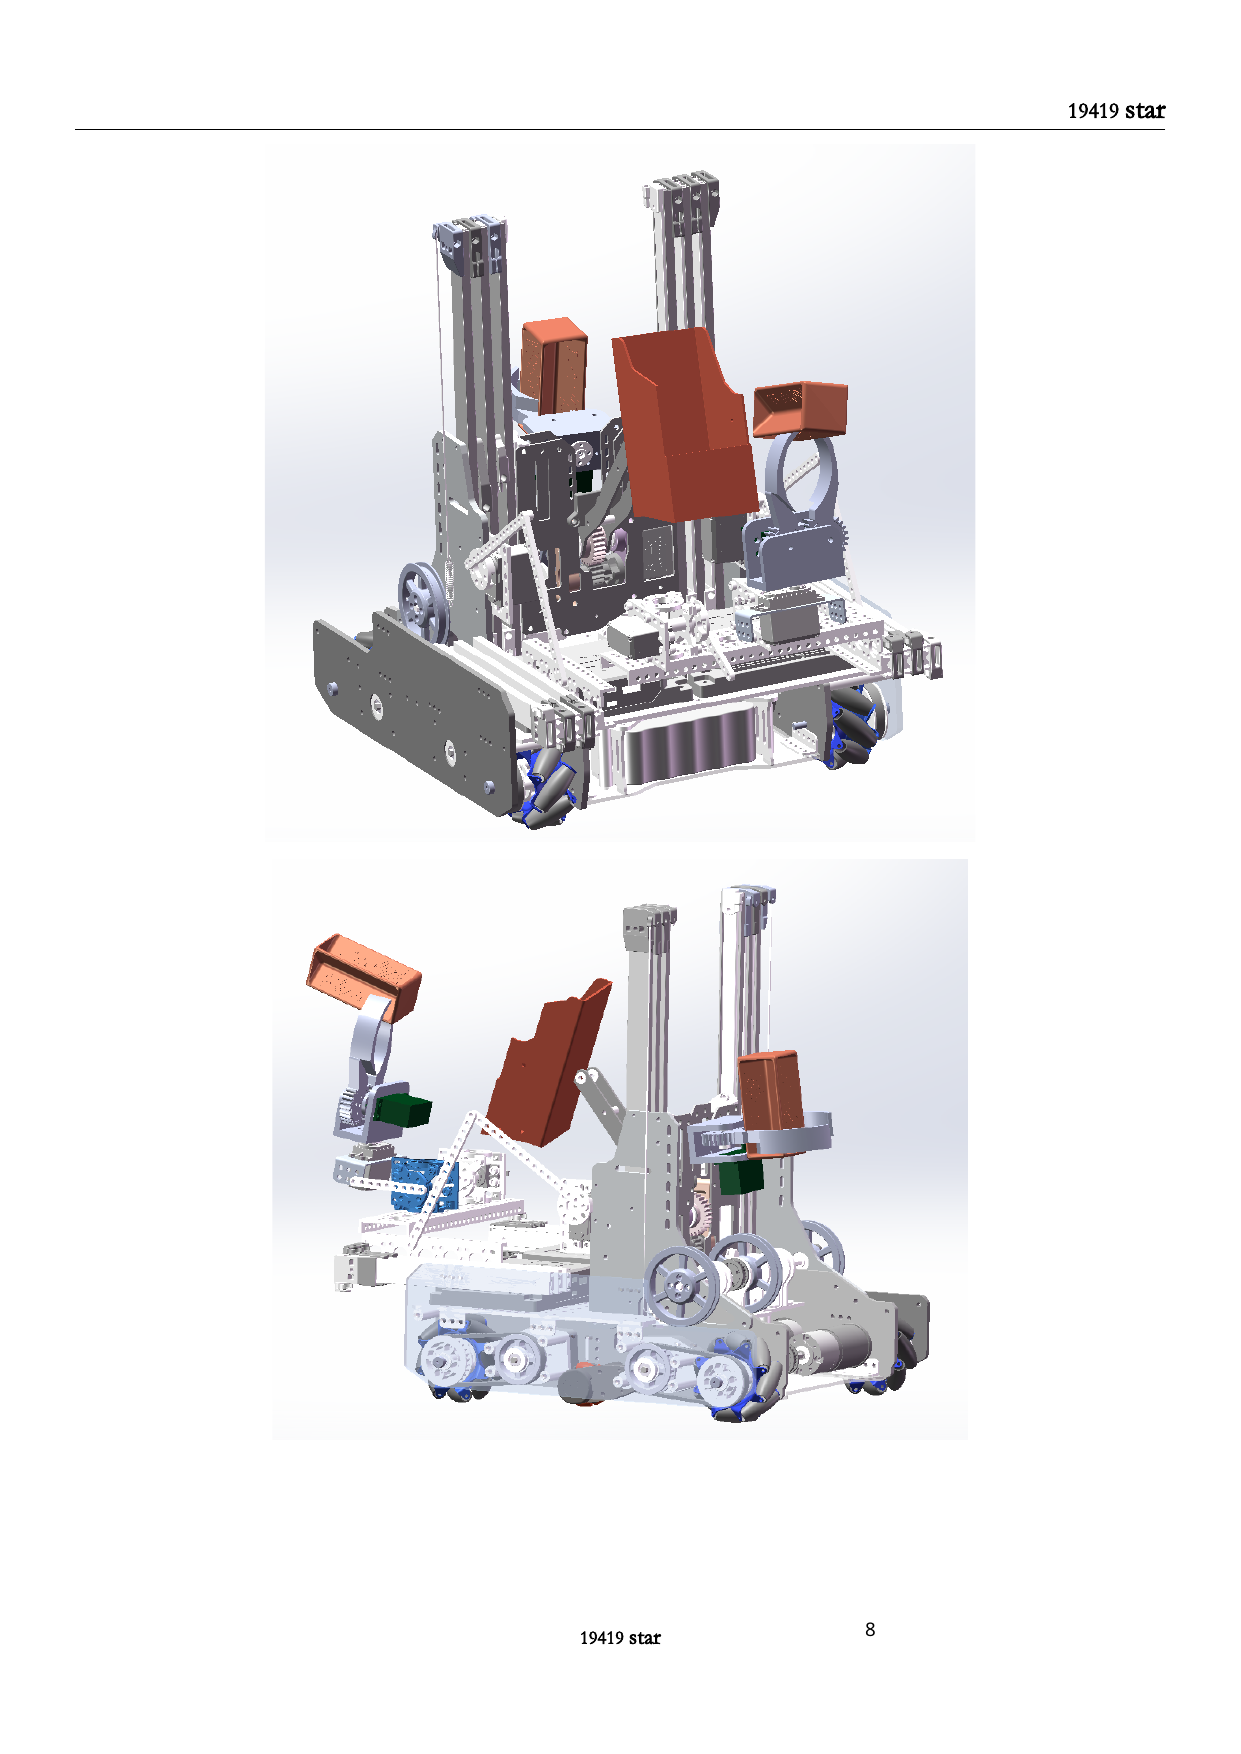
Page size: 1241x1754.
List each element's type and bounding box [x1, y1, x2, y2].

picture [264, 144, 976, 842]
picture [272, 859, 968, 1440]
